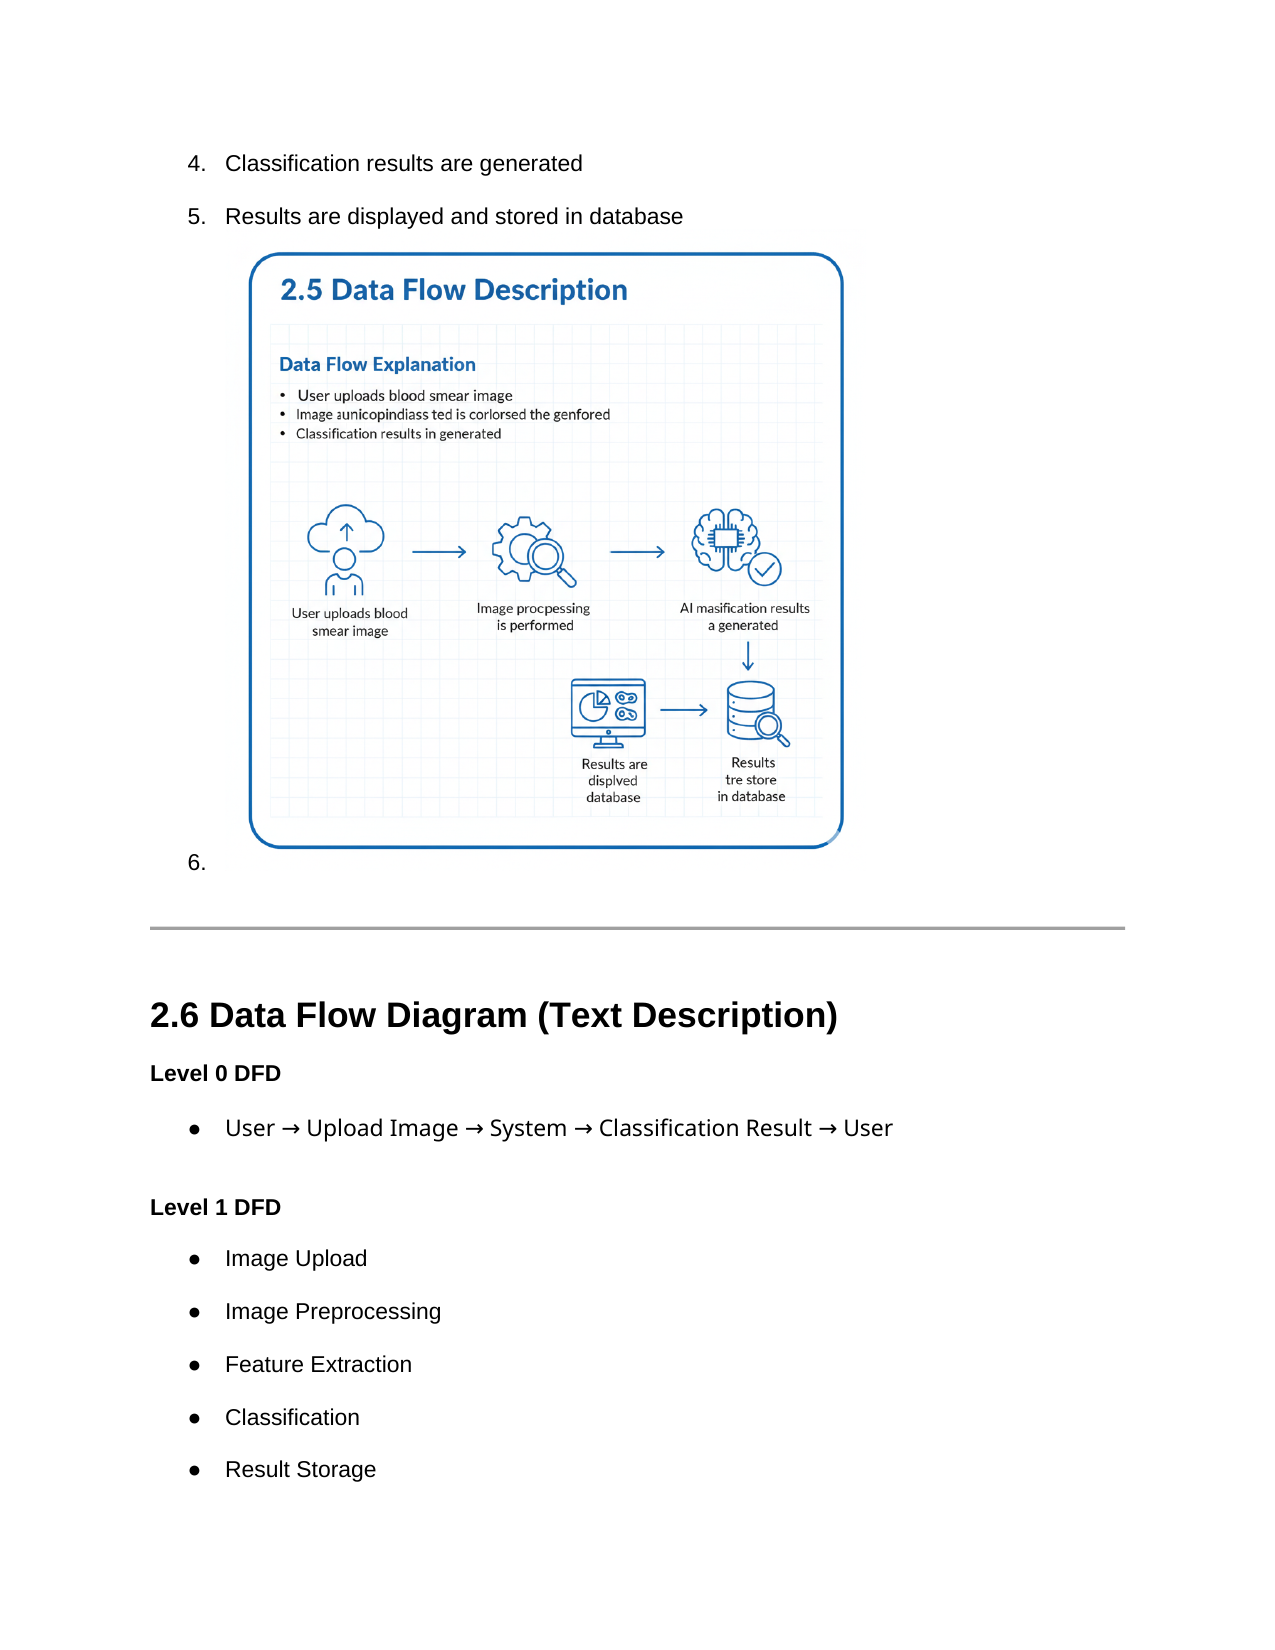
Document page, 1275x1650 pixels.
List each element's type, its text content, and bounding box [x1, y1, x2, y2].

list Classification results are generated [187, 150, 1125, 203]
text Level 0 DFD [150, 1060, 1125, 1086]
list Image Upload [187, 1245, 1125, 1298]
list User → Upload Image → System → Classification Result → User [187, 1111, 1125, 1169]
list Image Preprocessing [187, 1298, 1125, 1351]
picture [225, 229, 867, 871]
text Level 1 DFD [150, 1194, 1125, 1220]
list Feature Extraction [187, 1351, 1125, 1403]
list Result Storage [187, 1456, 1125, 1483]
subtitle 2.6 Data Flow Diagram (Text Description) [150, 994, 1125, 1035]
list Results are displayed and stored in database [187, 203, 1125, 229]
list Classification [187, 1403, 1125, 1456]
